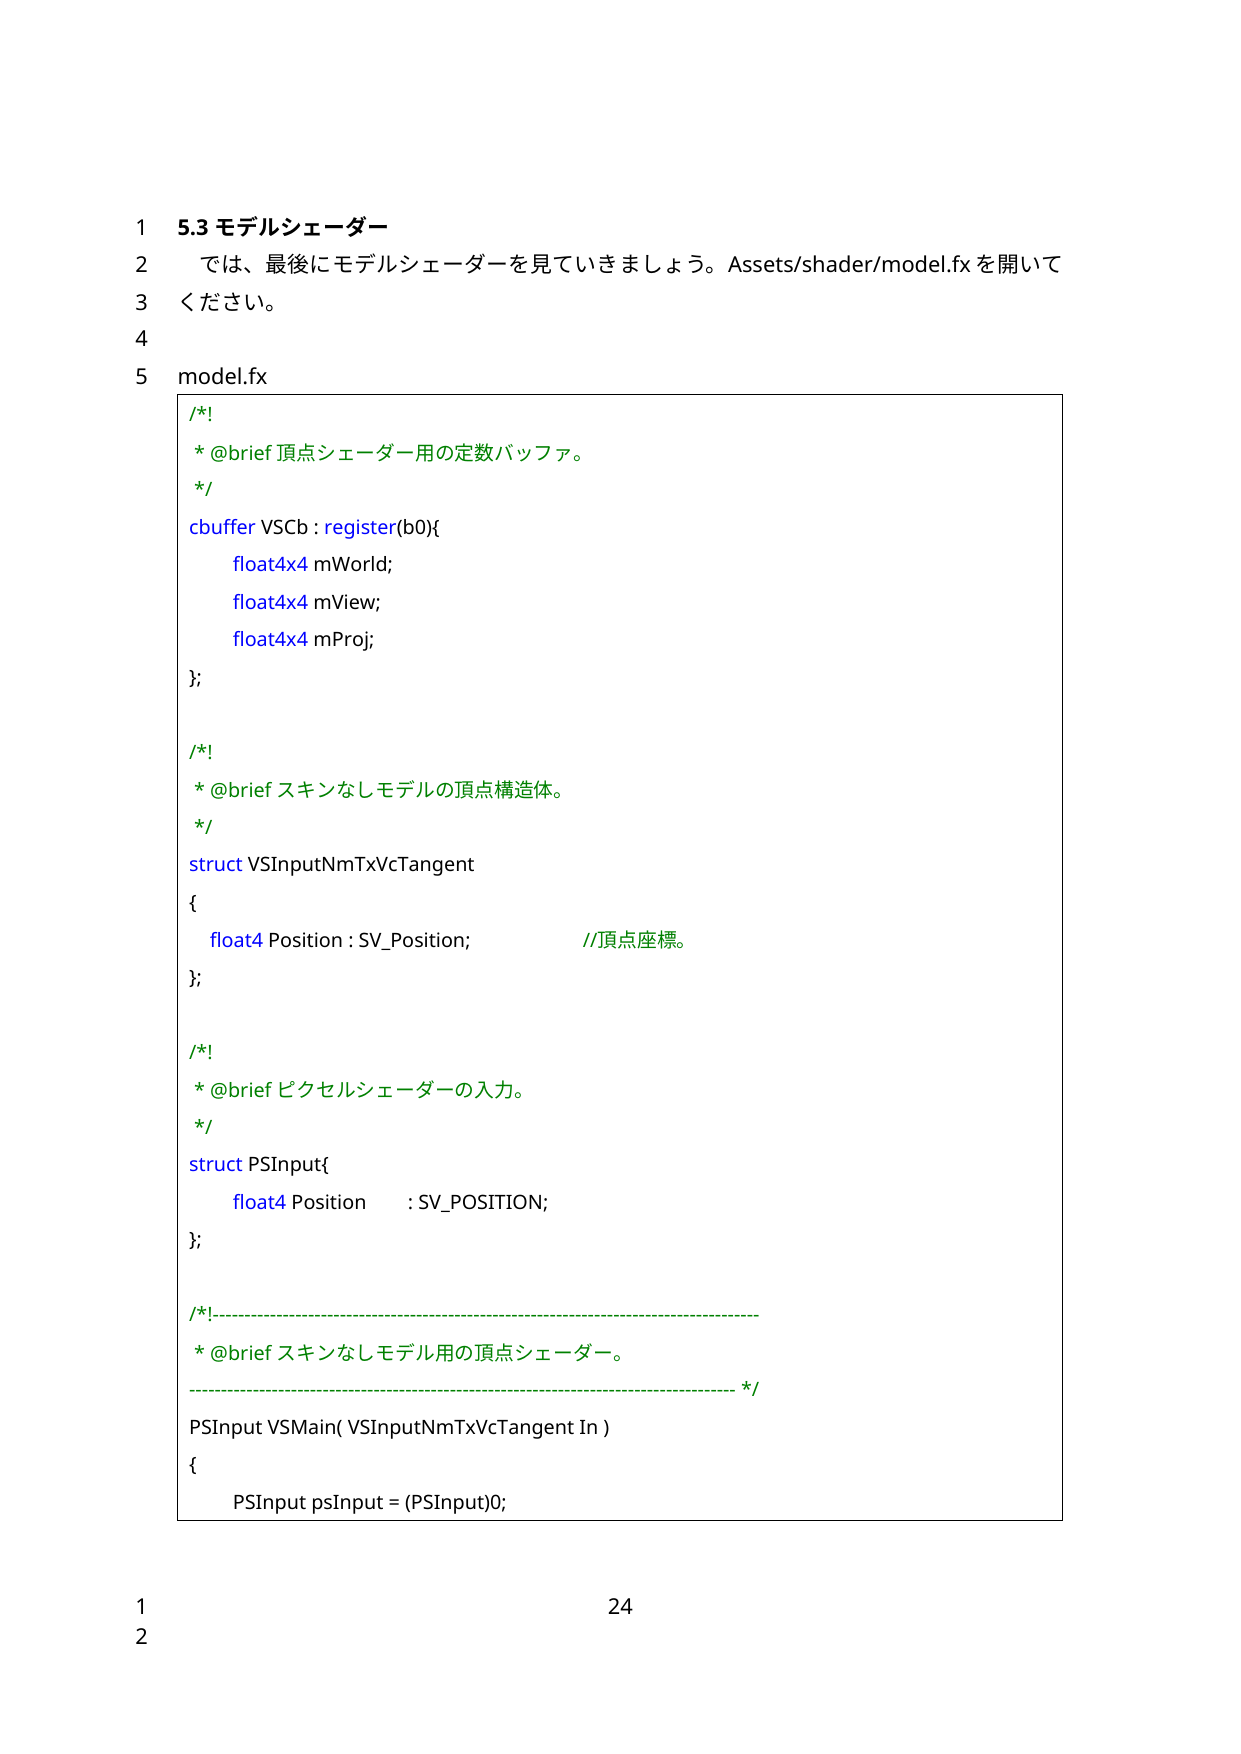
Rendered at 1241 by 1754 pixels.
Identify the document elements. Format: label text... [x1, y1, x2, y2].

text model.fx [177, 357, 1063, 394]
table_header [178, 395, 1062, 1520]
text では、最後にモデルシェーダーを見ていきましょう。Assets/shader/model.fxを開いてください。 [177, 244, 1063, 319]
subtitle 5.3 モデルシェーダー [177, 207, 1063, 244]
